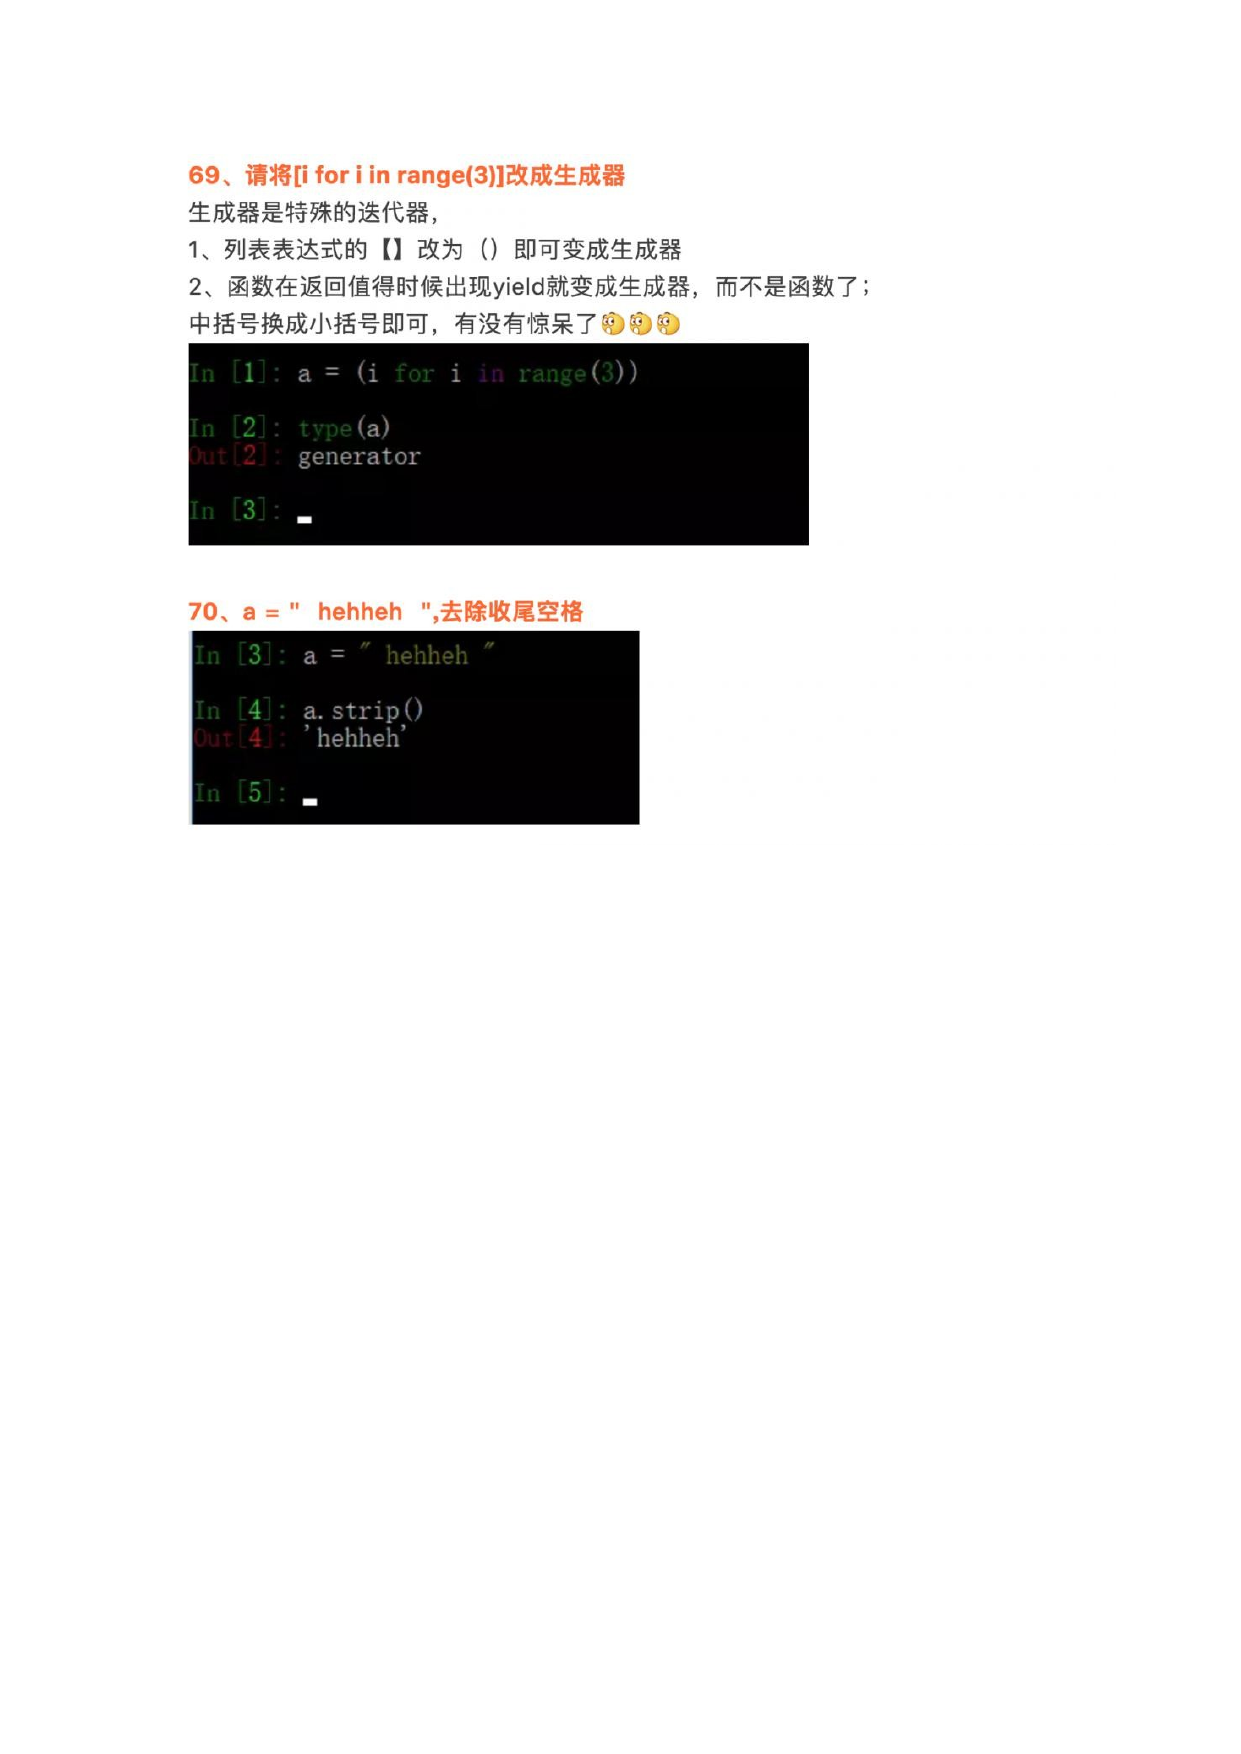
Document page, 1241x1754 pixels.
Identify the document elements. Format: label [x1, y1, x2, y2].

picture [187, 154, 1117, 845]
